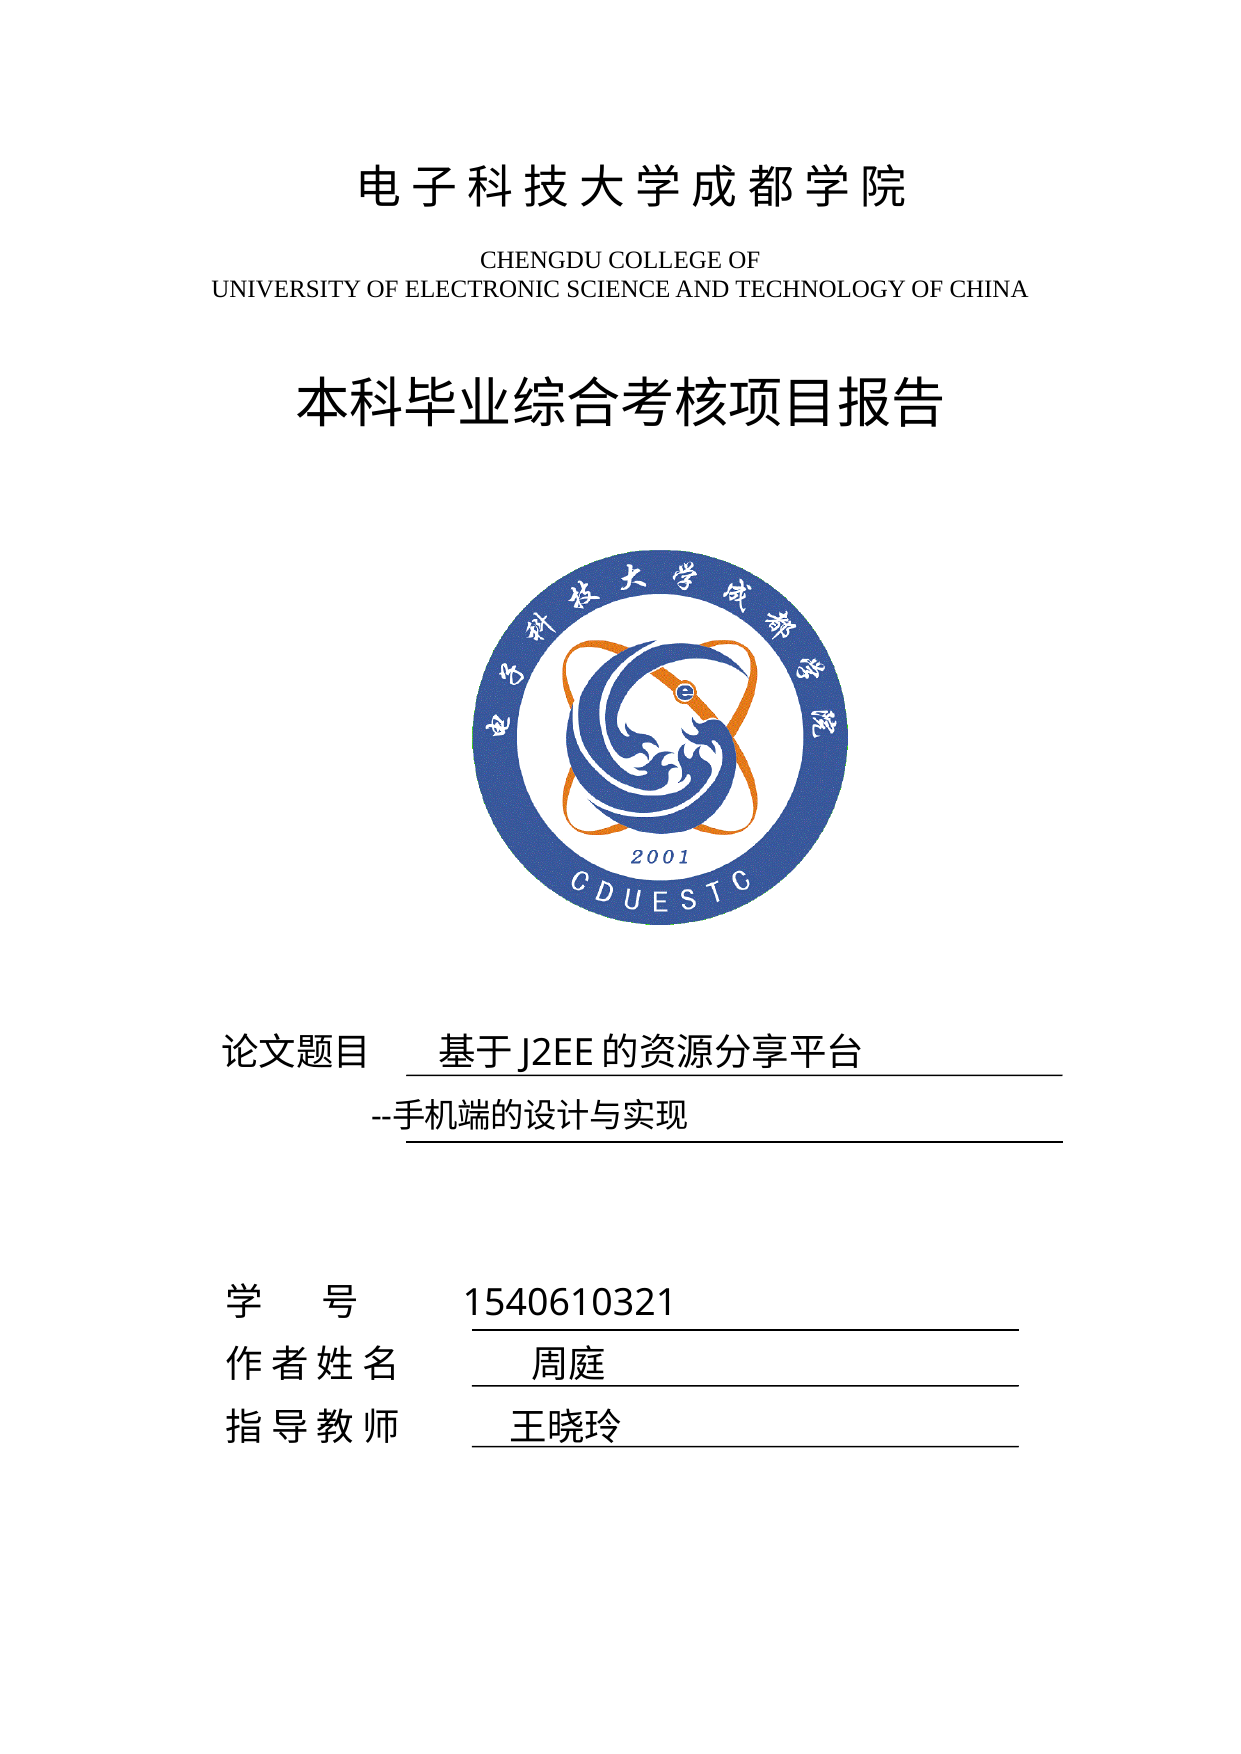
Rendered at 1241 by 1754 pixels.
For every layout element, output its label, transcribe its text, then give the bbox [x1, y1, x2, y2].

text CHENGDU COLLEGE OF [187, 245, 1053, 274]
text 指 导 教 师 王晓玲 [187, 1390, 1053, 1453]
text 作 者 姓 名 周庭 [187, 1328, 1053, 1390]
text 电 子 科 技 大 学 成 都 学 院 [187, 150, 1053, 216]
text 论文题目 基于J2EE的资源分享平台 [187, 1015, 1053, 1078]
picture [468, 543, 852, 929]
text 学 号 1540610321 [187, 1265, 1053, 1328]
text --手机端的设计与实现 [187, 1078, 1053, 1140]
text UNIVERSITY OF ELECTRONIC SCIENCE AND TECHNOLOGY OF CHINA [187, 274, 1053, 303]
text 本科毕业综合考核项目报告 [187, 360, 1053, 438]
